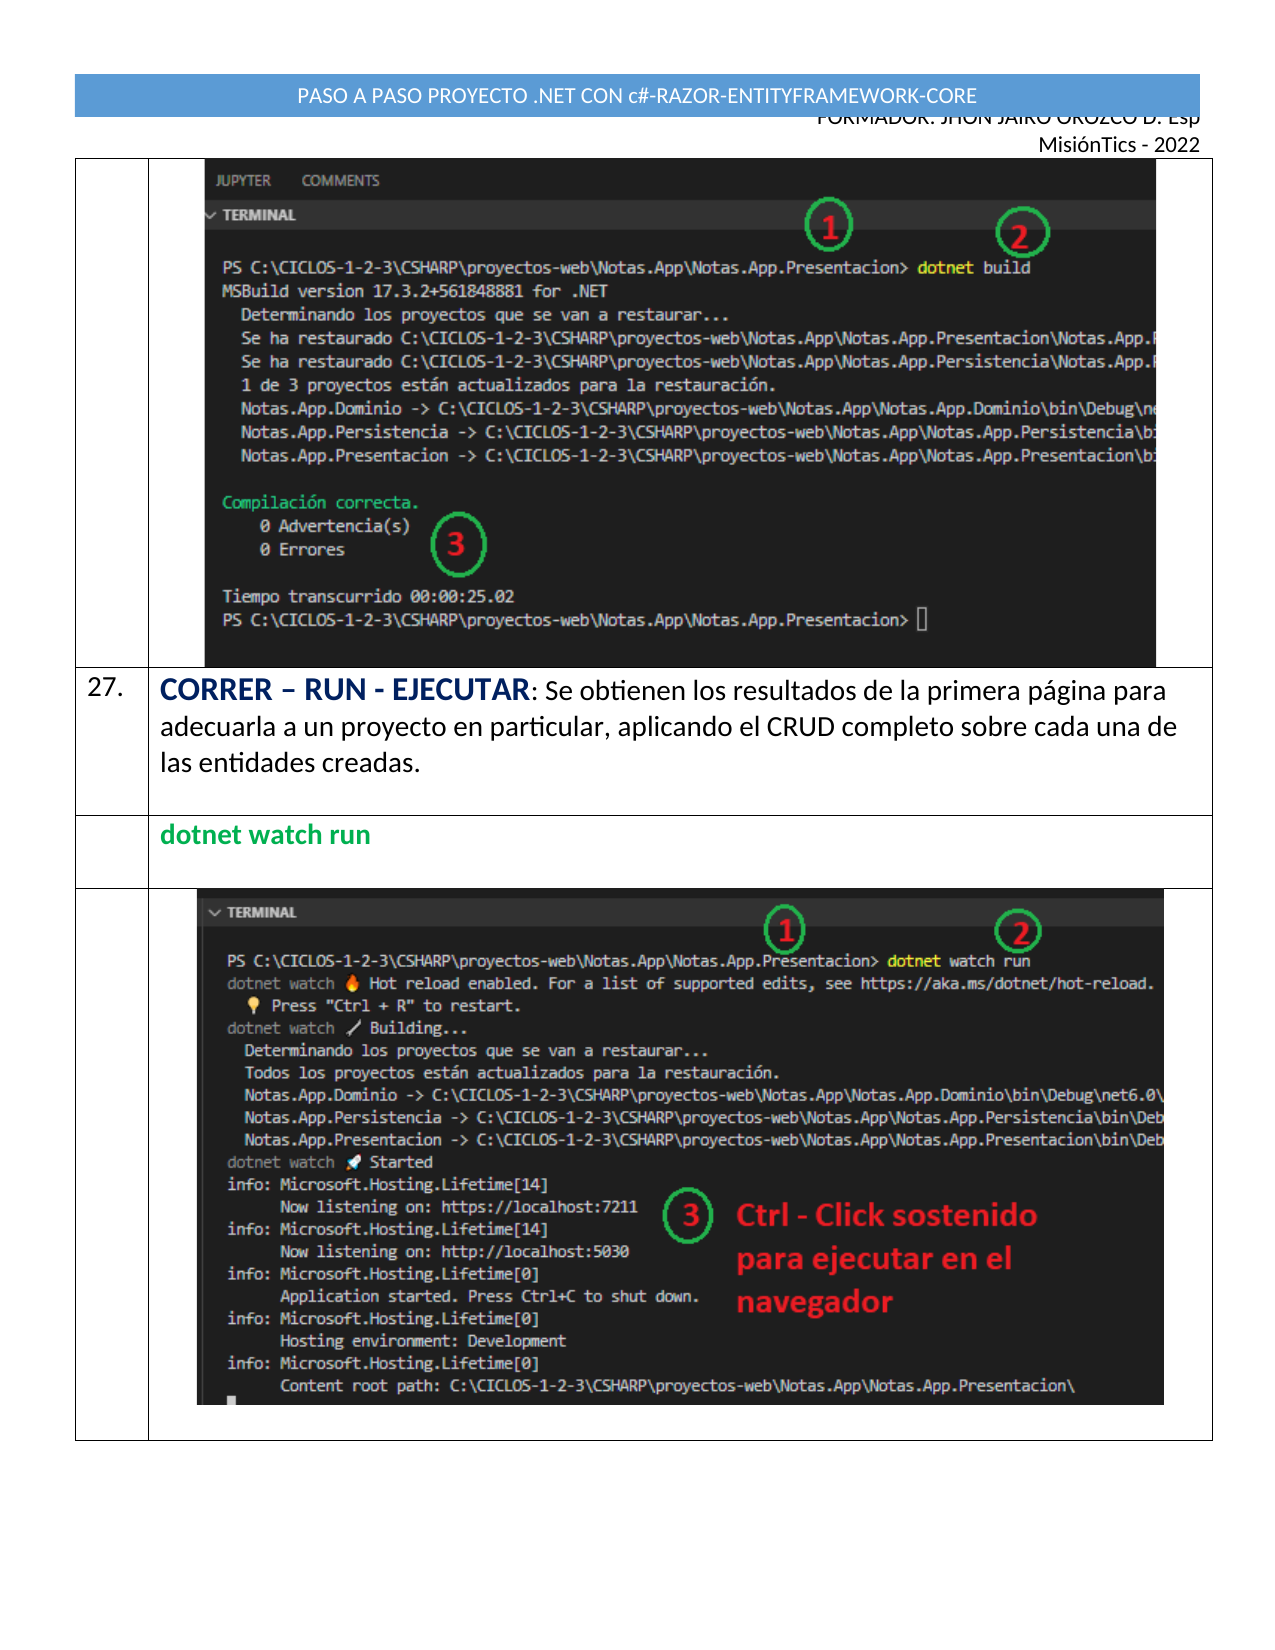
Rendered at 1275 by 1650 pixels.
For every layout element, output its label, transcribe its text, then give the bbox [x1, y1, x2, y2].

picture [196, 888, 1164, 1405]
table_cell CORRER – RUN - EJECUTAR: Se obtienen los resultados de la primera página para adecuarla a un proyecto en particular, aplicando el CRUD completo sobre cada una de las entidades creadas. [149, 668, 1212, 815]
table_cell [1157, 159, 1212, 667]
table_cell dotnet watch run [149, 816, 1212, 888]
table_cell [149, 159, 204, 667]
table_cell [76, 889, 148, 1440]
table_cell [76, 816, 148, 888]
table_cell [76, 668, 148, 815]
table_cell [149, 889, 1212, 1440]
picture [204, 158, 1157, 667]
table_cell [76, 159, 148, 667]
